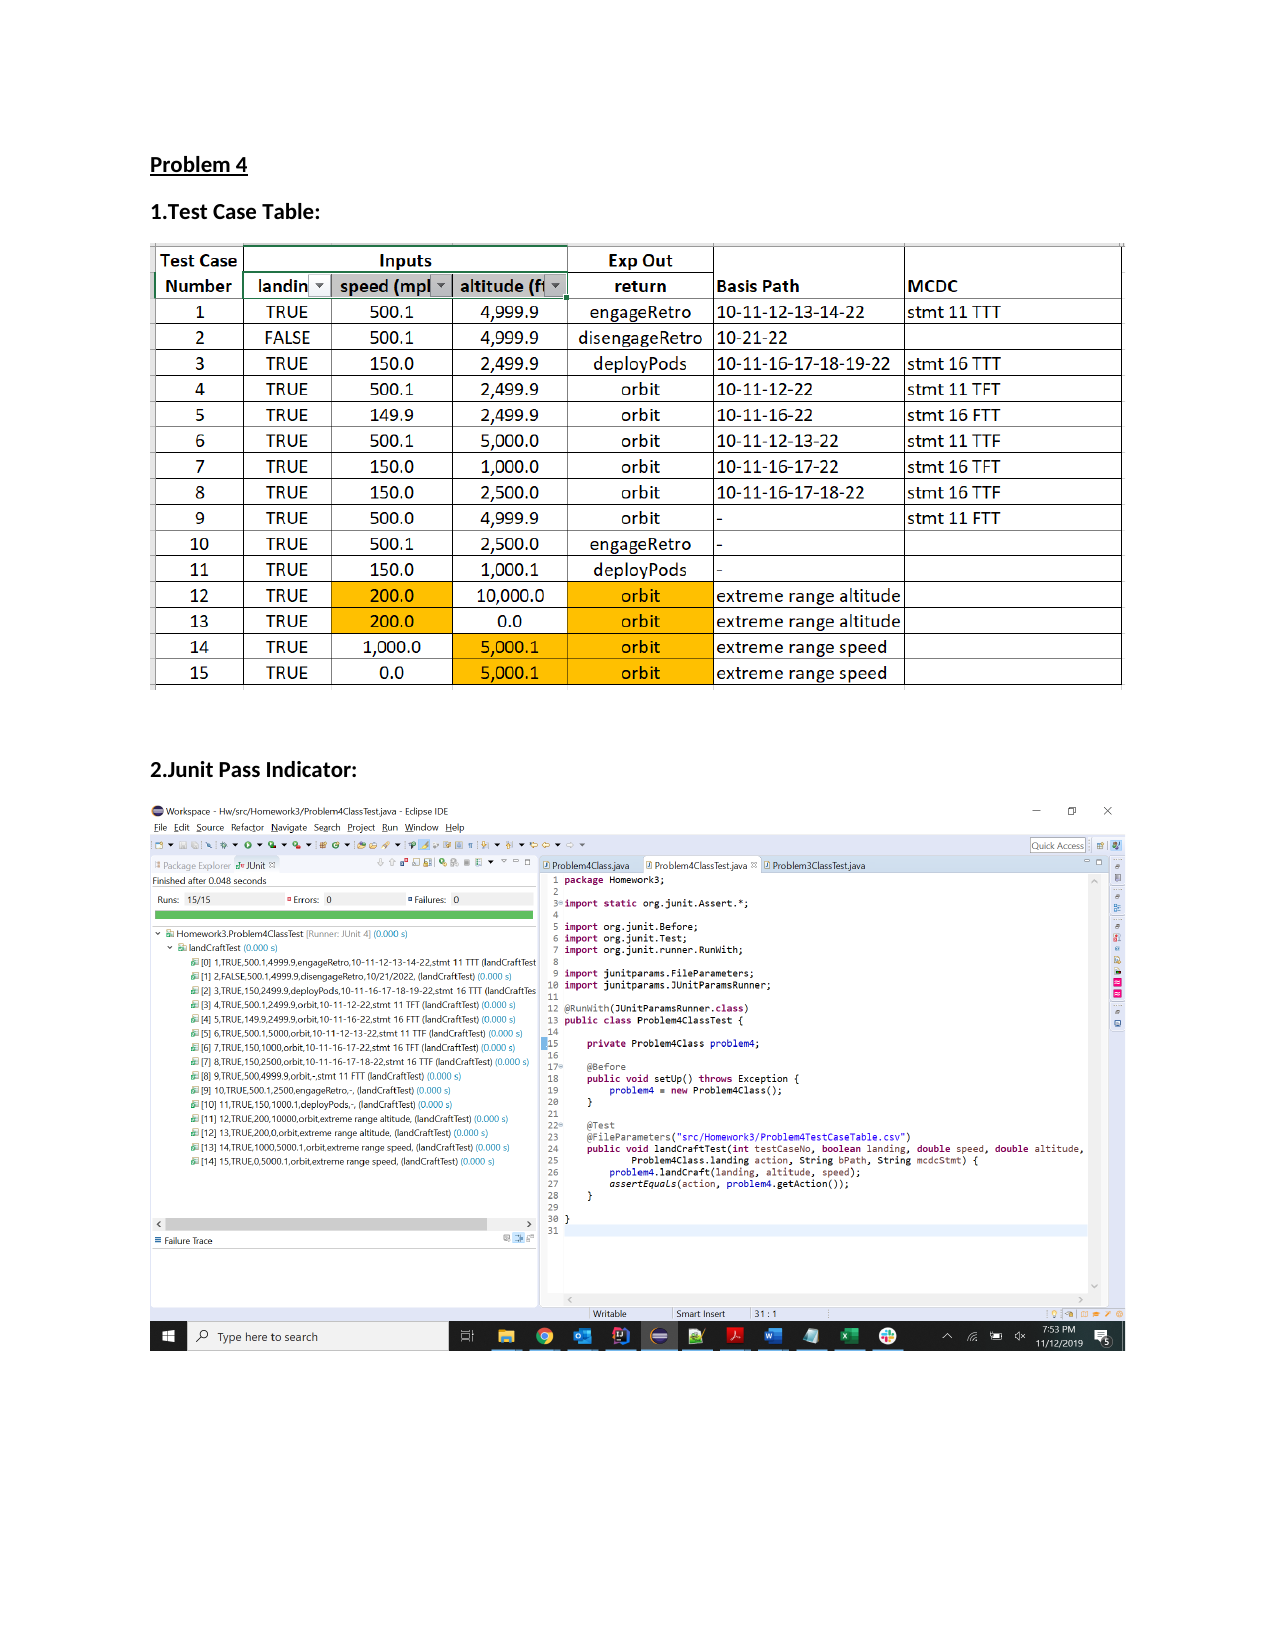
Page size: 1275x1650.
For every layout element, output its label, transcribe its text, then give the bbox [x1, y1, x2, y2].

text 2.Junit Pass Indicator: [150, 755, 1125, 783]
text Problem 4 [150, 150, 1125, 178]
picture [150, 243, 1125, 690]
picture [150, 802, 1125, 1351]
text 1.Test Case Table: [150, 197, 1125, 225]
